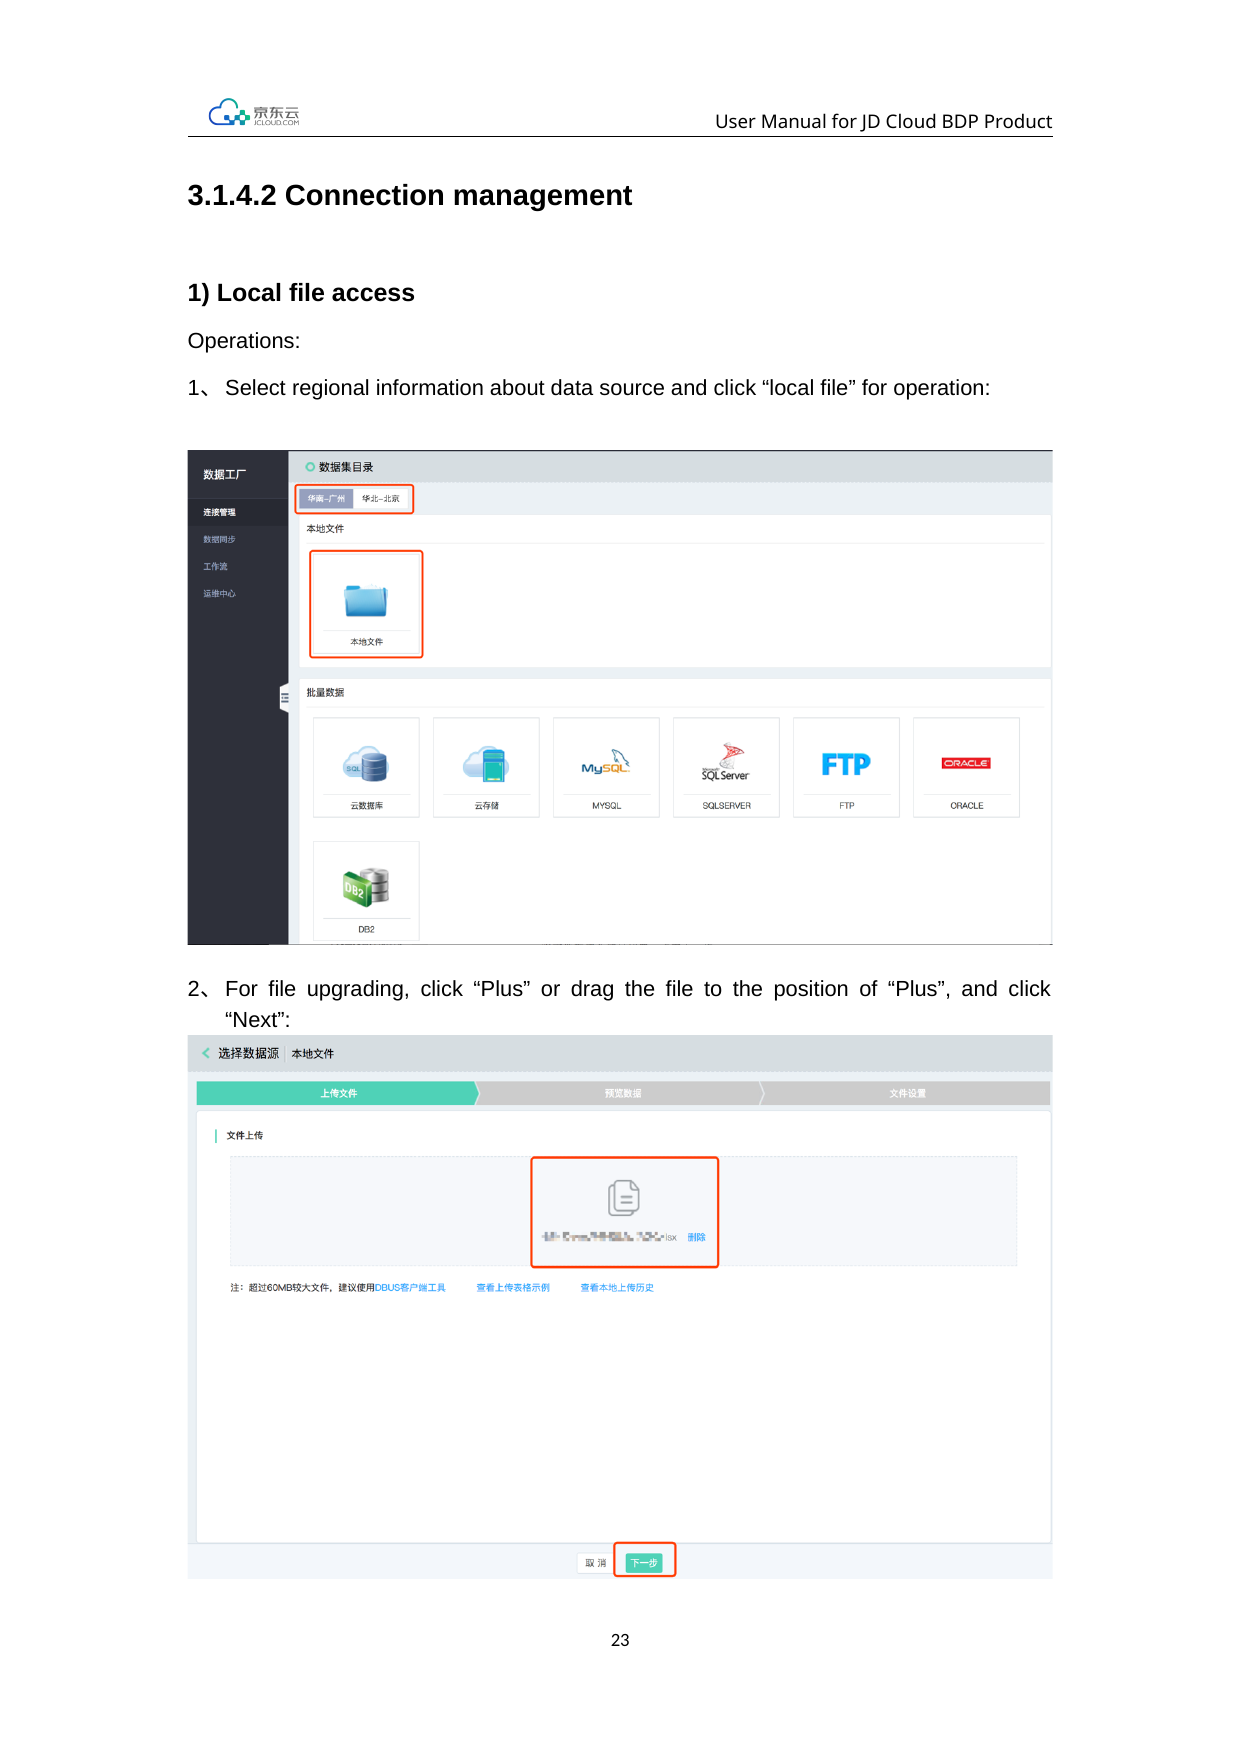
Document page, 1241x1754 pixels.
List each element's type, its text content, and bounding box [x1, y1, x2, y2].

subtitle 1) Local file access [187, 276, 1053, 308]
list For file upgrading, click “Plus” or drag the file to the position of “Plus”, and click “Next”: [187, 971, 1053, 1035]
picture [187, 1035, 1053, 1579]
list Select regional information about data source and click “local file” for operation: [187, 370, 1053, 402]
picture [187, 450, 1053, 945]
subtitle 3.1.4.2 Connection management [187, 162, 1053, 227]
picture [187, 88, 340, 129]
text Operations: [187, 324, 1053, 357]
